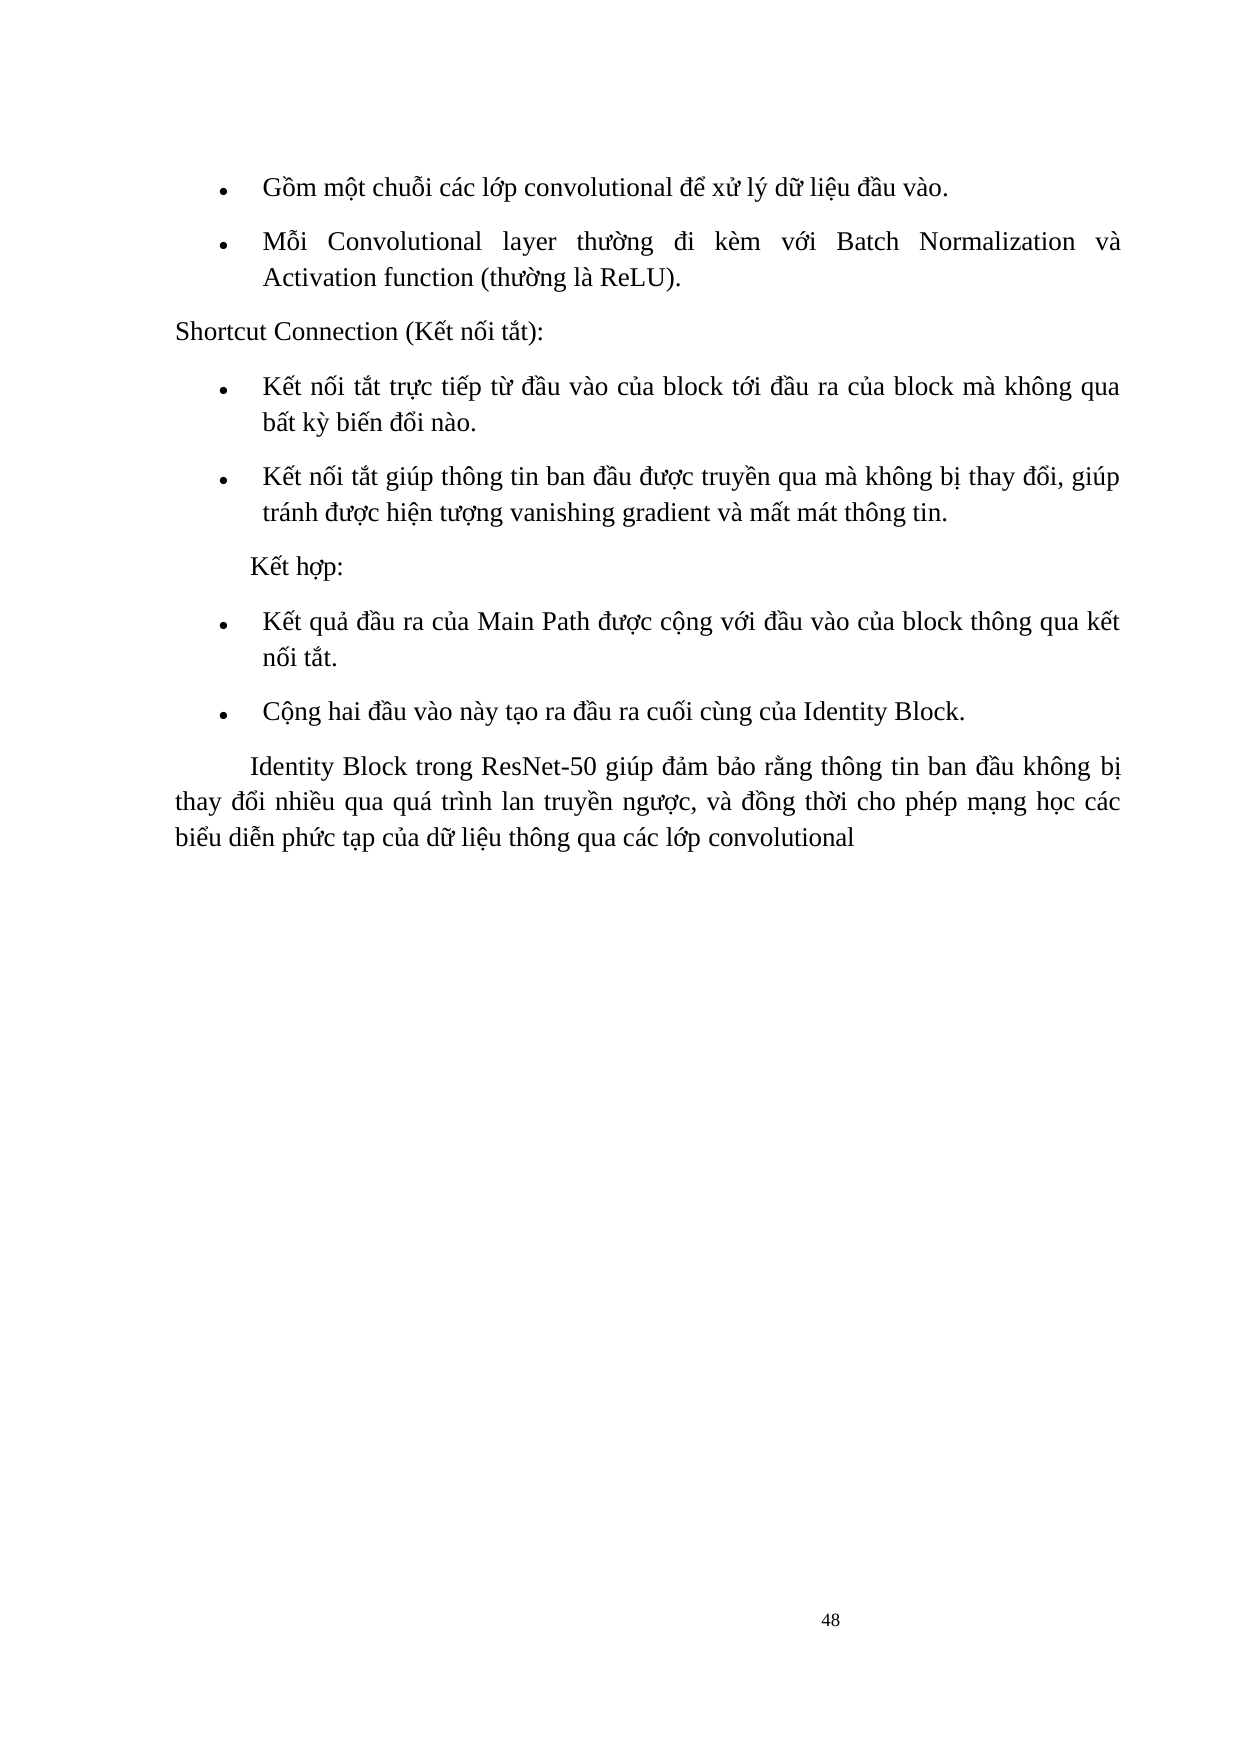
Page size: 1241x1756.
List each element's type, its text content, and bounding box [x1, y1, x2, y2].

list Gồm một chuỗi các lớp convolutional để xử lý dữ liệu đầu vào. [219, 171, 1121, 202]
list Cộng hai đầu vào này tạo ra đầu ra cuối cùng của Identity Block. [219, 695, 1121, 726]
list Kết nối tắt giúp thông tin ban đầu được truyền qua mà không bị thay đổi, giúp tránh được hiện tượng vanishing gradient và mất mát thông tin. [219, 460, 1121, 527]
list Mỗi Convolutional layer thường đi kèm với Batch Normalization và Activation function (thường là ReLU). [219, 225, 1121, 292]
text Kết hợp: [175, 550, 1121, 582]
list Kết quả đầu ra của Main Path được cộng với đầu vào của block thông qua kết nối tắt. [219, 605, 1121, 672]
text Identity Block trong ResNet-50 giúp đảm bảo rằng thông tin ban đầu không bị thay đổi nhiều qua quá trình lan truyền ngược, và đồng thời cho phép mạng học các biểu diễn phức tạp của dữ liệu thông qua các lớp convolutional [175, 749, 1121, 852]
text Shortcut Connection (Kết nối tắt): [175, 316, 1121, 347]
list Kết nối tắt trực tiếp từ đầu vào của block tới đầu ra của block mà không qua bất kỳ biến đổi nào. [219, 370, 1121, 437]
